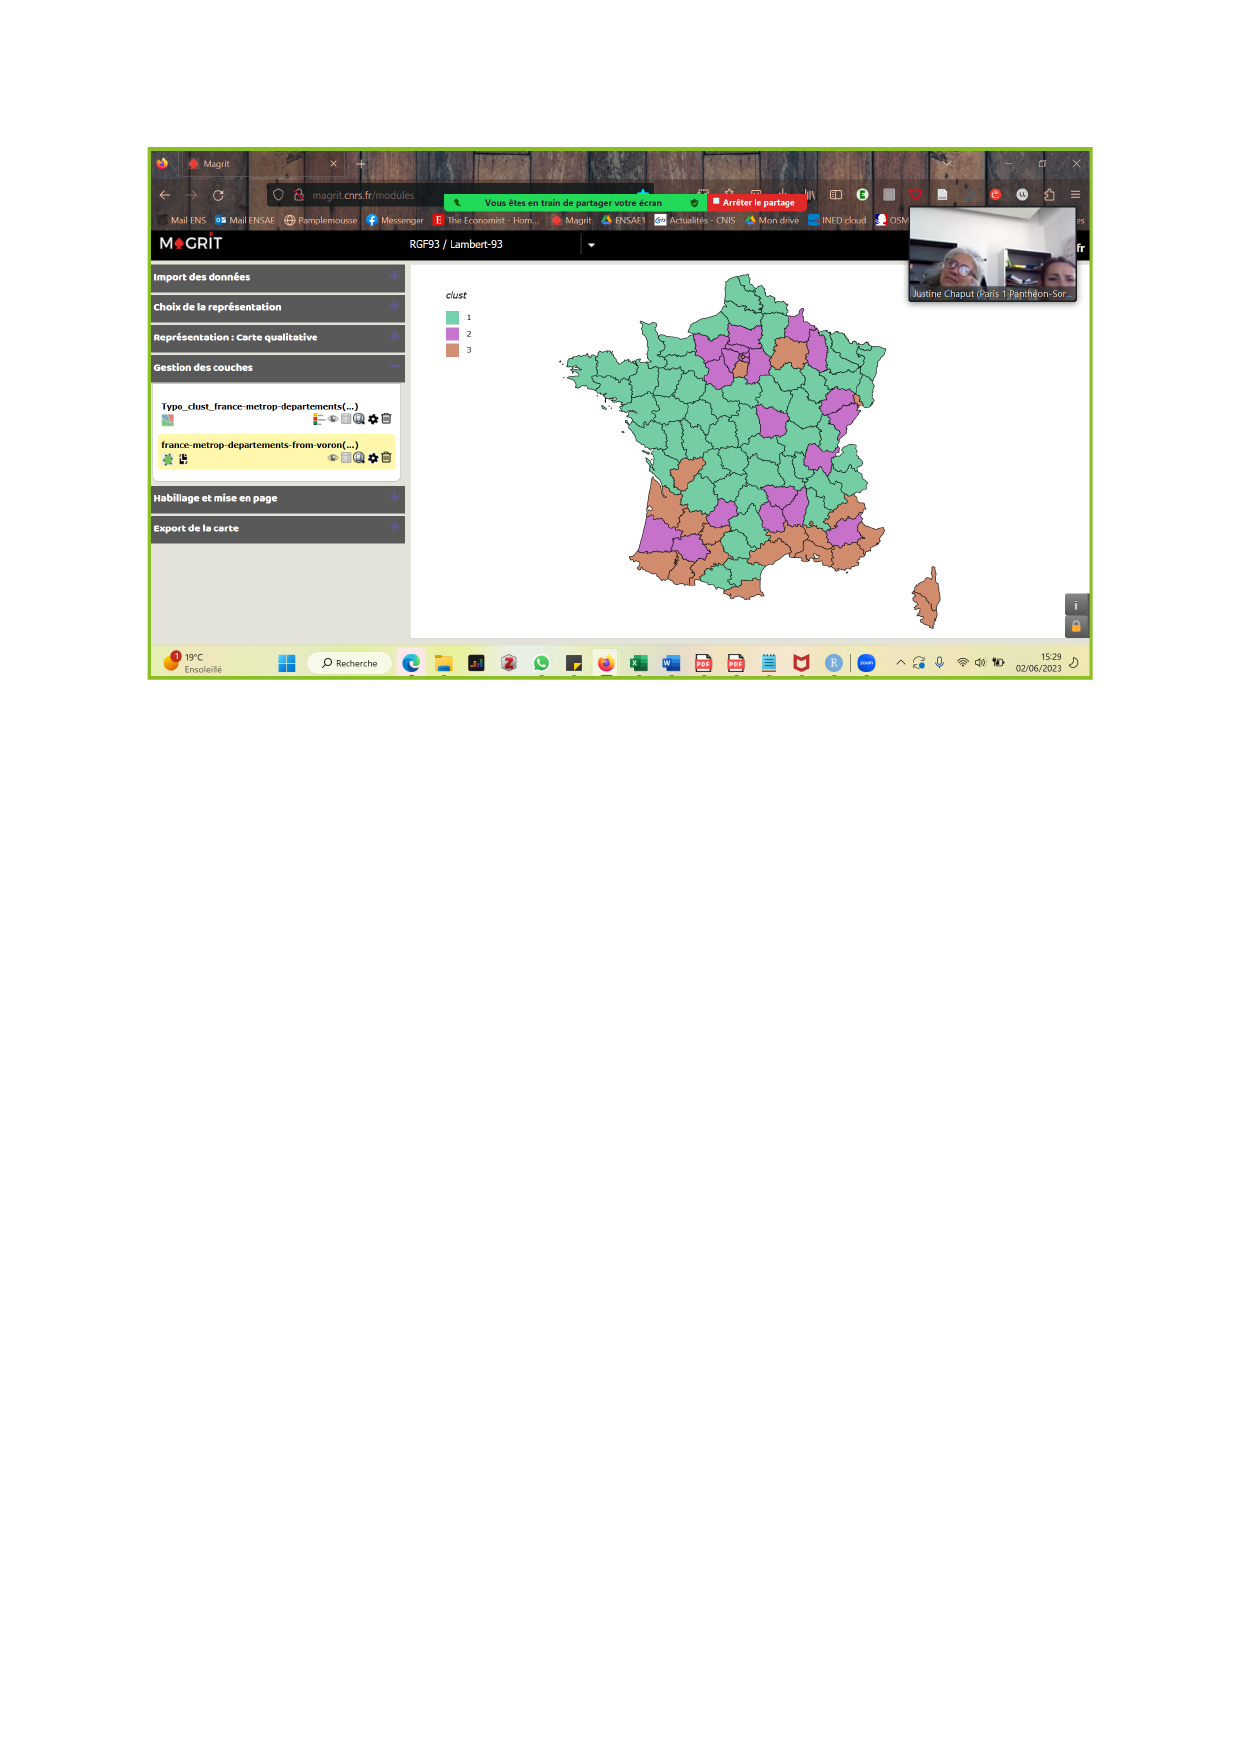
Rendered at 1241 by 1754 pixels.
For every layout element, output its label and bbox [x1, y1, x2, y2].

picture [147, 147, 1093, 680]
